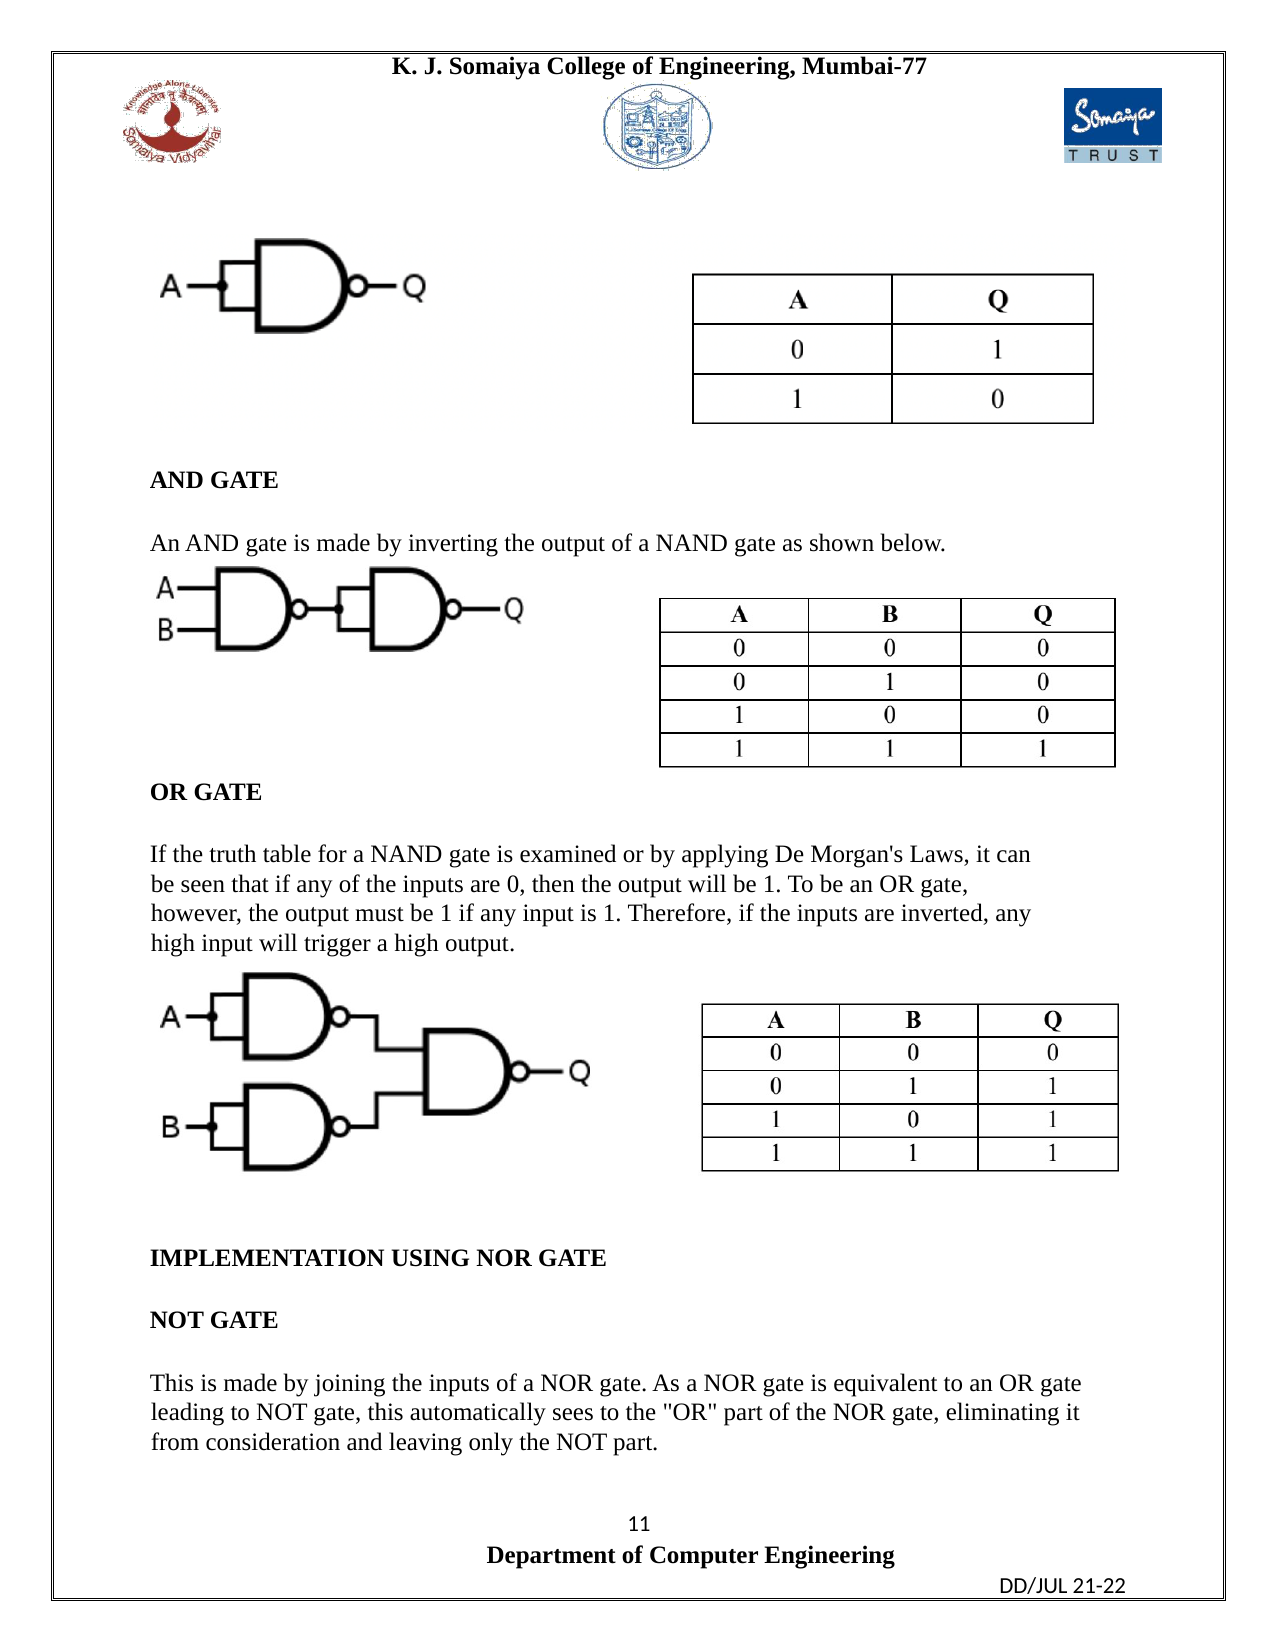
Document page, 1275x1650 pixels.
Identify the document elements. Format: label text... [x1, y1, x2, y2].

subtitle AND GATE [149, 465, 1182, 494]
text An AND gate is made by inverting the output of a NAND gate as shown below. [149, 528, 1128, 557]
picture [152, 558, 1128, 775]
text IMPLEMENTATION USING NOR GATE [149, 1243, 1182, 1272]
picture [152, 234, 1129, 432]
picture [152, 958, 1128, 1179]
picture [123, 80, 221, 163]
picture [601, 80, 719, 171]
subtitle OR GATE [149, 777, 1182, 805]
text This is made by joining the inputs of a NOR gate. As a NOR gate is equivalent to an OR gate leading to NOT gate, this automatically sees to the "OR" part of the NOR gate, eliminating it from consideration and leaving only the NOT part. [149, 1368, 1085, 1456]
picture [1064, 88, 1162, 163]
text If the truth table for a NAND gate is examined or by applying De Morgan's Laws, it can be seen that if any of the inputs are 0, then the output will be 1. To be an OR gate, however, the output must be 1 if any input is 1. Therefore, if the inputs are inverted, any high input will trigger a high output. [149, 839, 1033, 957]
subtitle NOT GATE [149, 1305, 1182, 1334]
